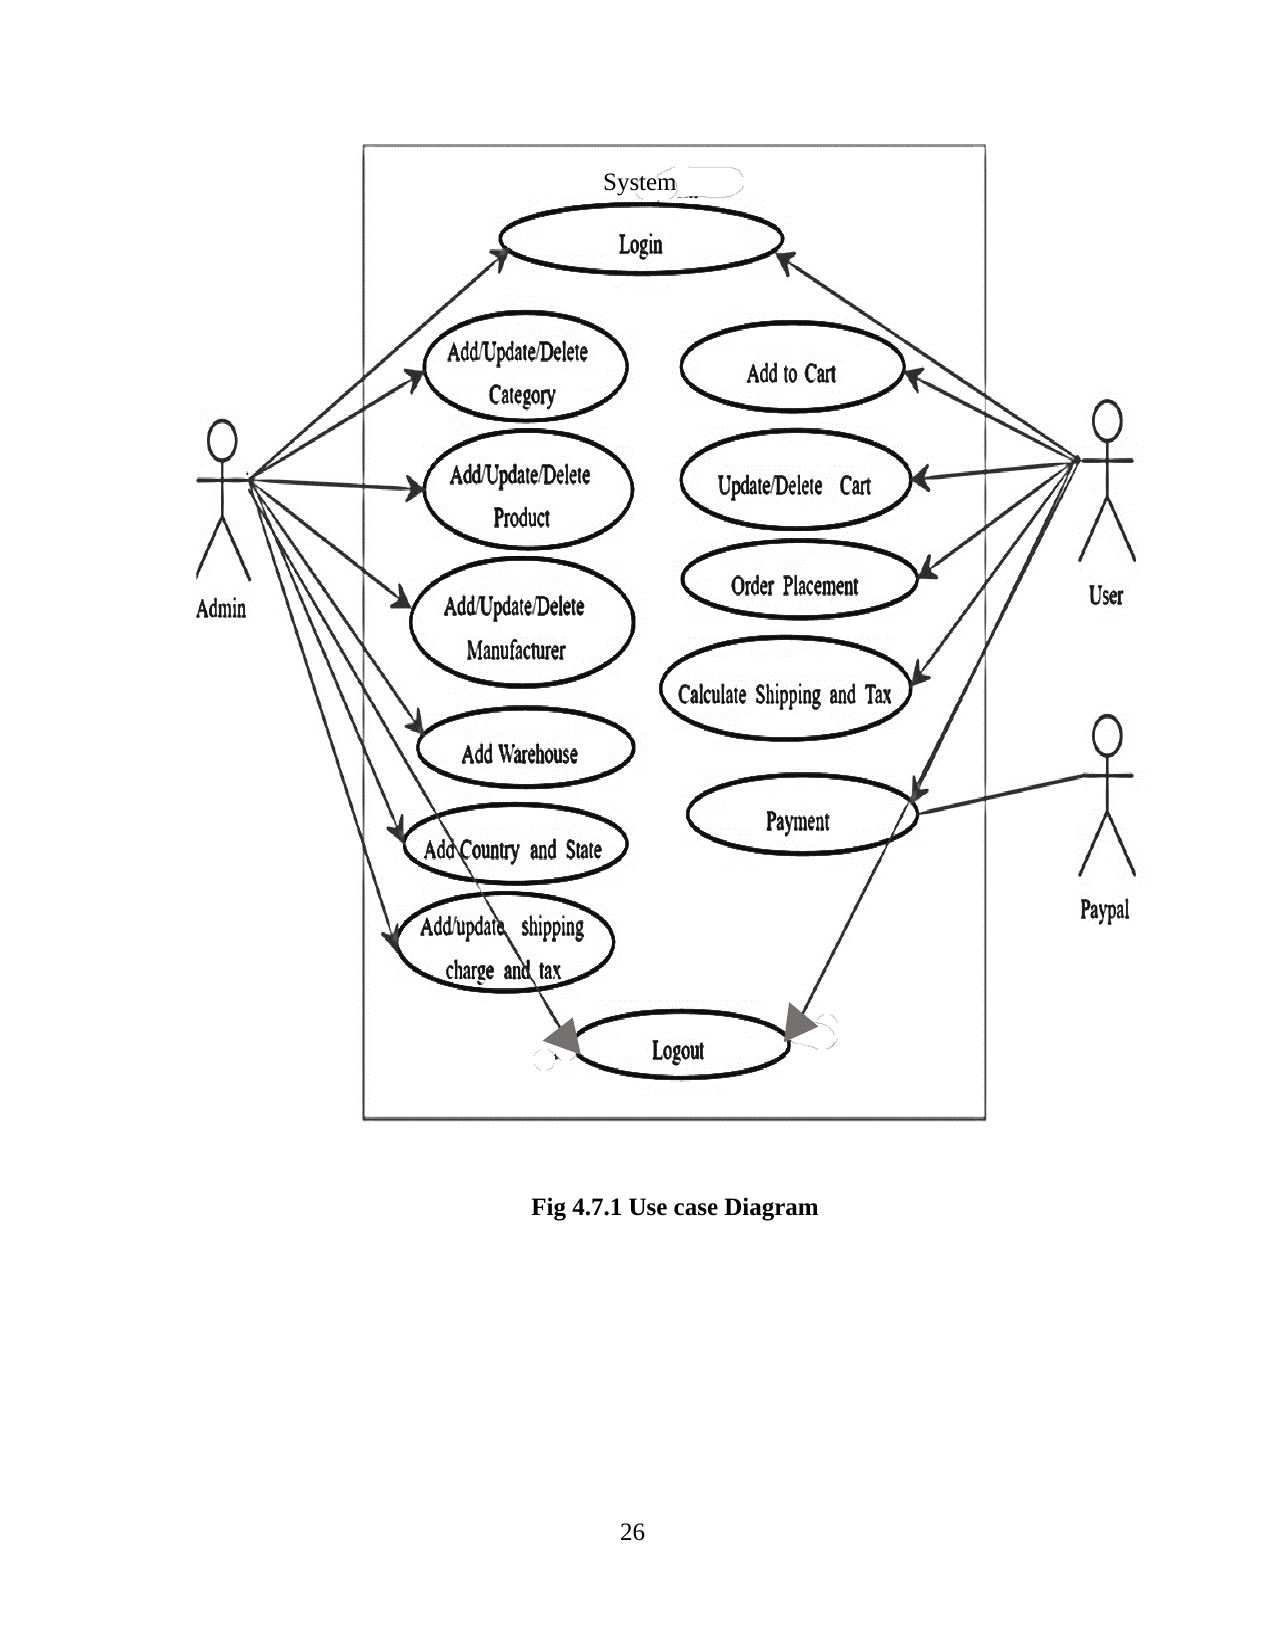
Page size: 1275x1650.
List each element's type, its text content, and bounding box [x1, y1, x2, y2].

subtitle Fig 4.7.1 Use case Diagram [177, 1192, 1173, 1221]
picture [196, 144, 1154, 1180]
